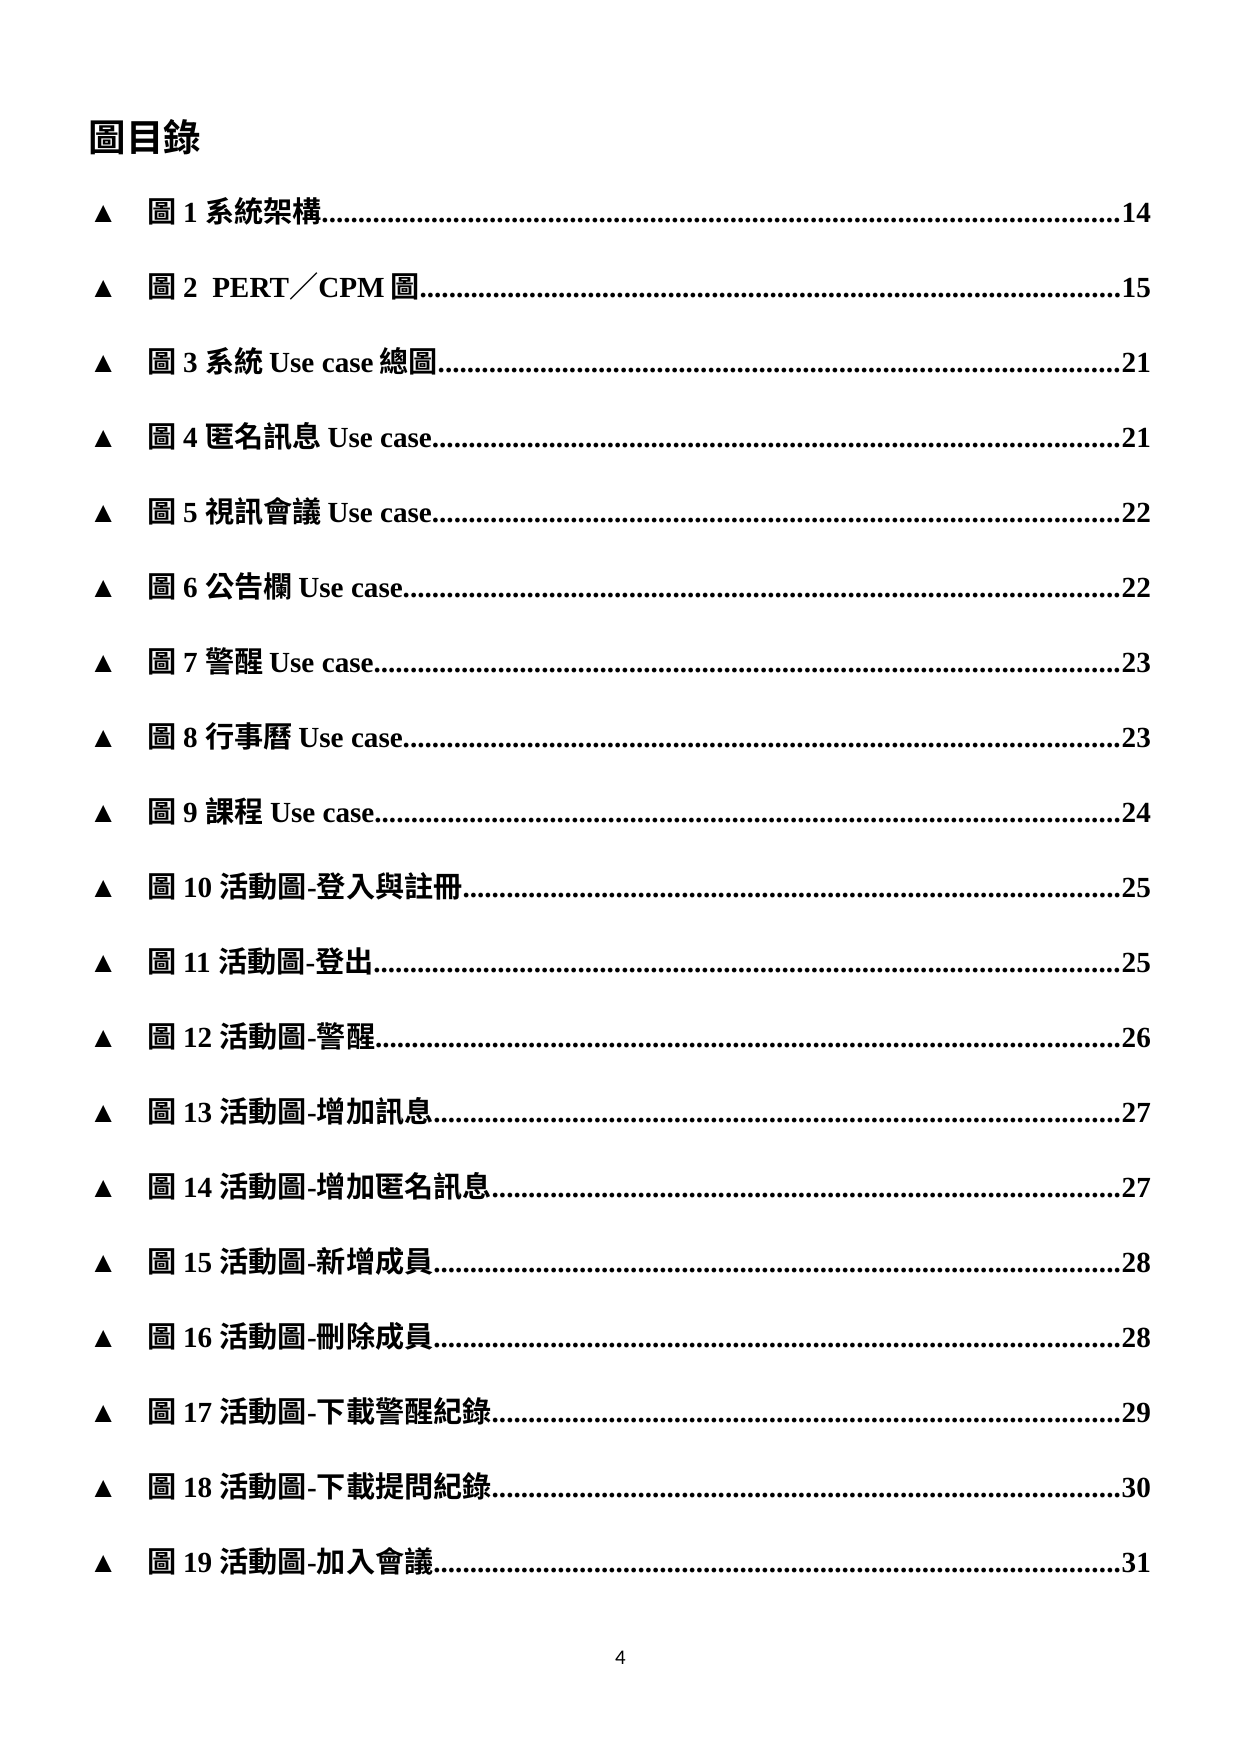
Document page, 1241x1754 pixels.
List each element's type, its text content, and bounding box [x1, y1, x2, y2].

text ▲ 圖 3 系統Use case總圖 21 [89, 323, 1152, 398]
text ▲ 圖 2 PERT／CPM圖 15 [89, 248, 1152, 323]
text ▲ 圖 5 視訊會議Use case 22 [89, 473, 1152, 548]
text ▲ 圖 8 行事曆Use case 23 [89, 698, 1152, 773]
text ▲ 圖 11 活動圖-登出 25 [89, 923, 1152, 998]
text ▲ 圖 14 活動圖-增加匿名訊息 27 [89, 1148, 1152, 1223]
text ▲ 圖 10 活動圖-登入與註冊 25 [89, 848, 1152, 923]
text ▲ 圖 6 公告欄Use case 22 [89, 548, 1152, 623]
text ▲ 圖 13 活動圖-增加訊息 27 [89, 1073, 1152, 1148]
text ▲ 圖 17 活動圖-下載警醒紀錄 29 [89, 1373, 1152, 1448]
text ▲ 圖 4 匿名訊息Use case 21 [89, 398, 1152, 473]
text ▲ 圖 9 課程 Use case 24 [89, 773, 1152, 848]
text ▲ 圖 12 活動圖-警醒 26 [89, 998, 1152, 1073]
text ▲ 圖 19 活動圖-加入會議 31 [89, 1523, 1152, 1598]
text ▲ 圖 16 活動圖-刪除成員 28 [89, 1298, 1152, 1373]
text 圖目錄 [89, 98, 1152, 173]
text ▲ 圖 1 系統架構 14 [89, 173, 1152, 248]
text ▲ 圖 15 活動圖-新增成員 28 [89, 1223, 1152, 1298]
text ▲ 圖 18 活動圖-下載提問紀錄 30 [89, 1448, 1152, 1523]
text ▲ 圖 7 警醒Use case 23 [89, 623, 1152, 698]
